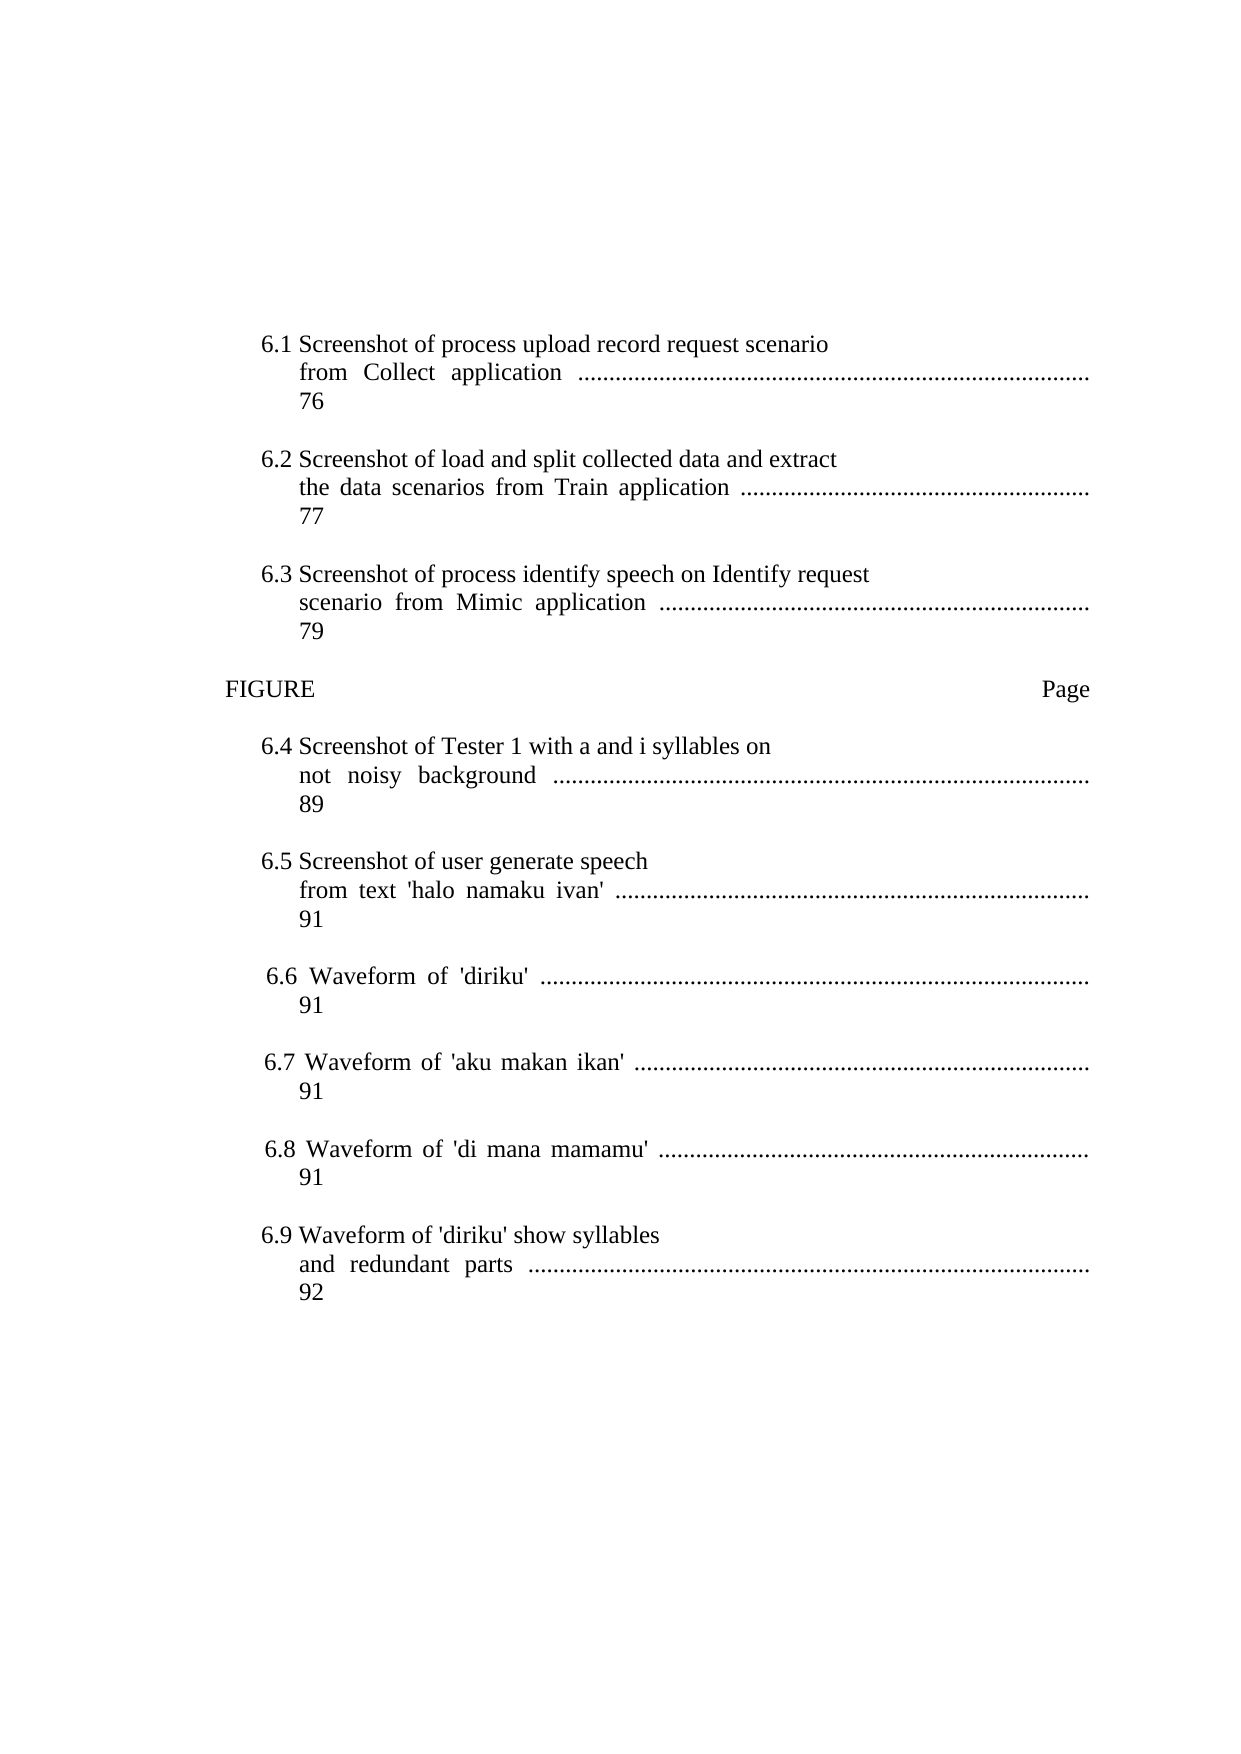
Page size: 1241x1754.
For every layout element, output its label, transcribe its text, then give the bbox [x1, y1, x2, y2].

text and redundant parts .......................................................................................... 92 [299, 1249, 1090, 1306]
text 6.4 Screenshot of Tester 1 with a and i syllables on [254, 731, 1090, 760]
text 6.9 Waveform of 'diriku' show syllables [254, 1220, 1090, 1249]
text 6.3 Screenshot of process identify speech on Identify request [254, 559, 1090, 587]
text 6.1 Screenshot of process upload record request scenario [254, 329, 1090, 357]
text the data scenarios from Train application ........................................................ 77 [299, 472, 1090, 530]
text 6.8 Waveform of 'di mana mamamu' ..................................................................... 91 [254, 1134, 1090, 1191]
text scenario from Mimic application ..................................................................... 79 [299, 587, 1090, 645]
text 6.5 Screenshot of user generate speech [254, 846, 1090, 875]
text not noisy background ...................................................................................... 89 [299, 760, 1090, 817]
text 6.7 Waveform of 'aku makan ikan' ......................................................................... 91 [254, 1047, 1090, 1105]
text 6.6 Waveform of 'diriku' ........................................................................................ 91 [254, 961, 1090, 1019]
text FIGURE Page [225, 674, 1090, 731]
text 6.2 Screenshot of load and split collected data and extract [254, 444, 1090, 472]
text from text 'halo namaku ivan' ............................................................................ 91 [299, 875, 1090, 932]
text from Collect application .................................................................................. 76 [299, 357, 1090, 415]
